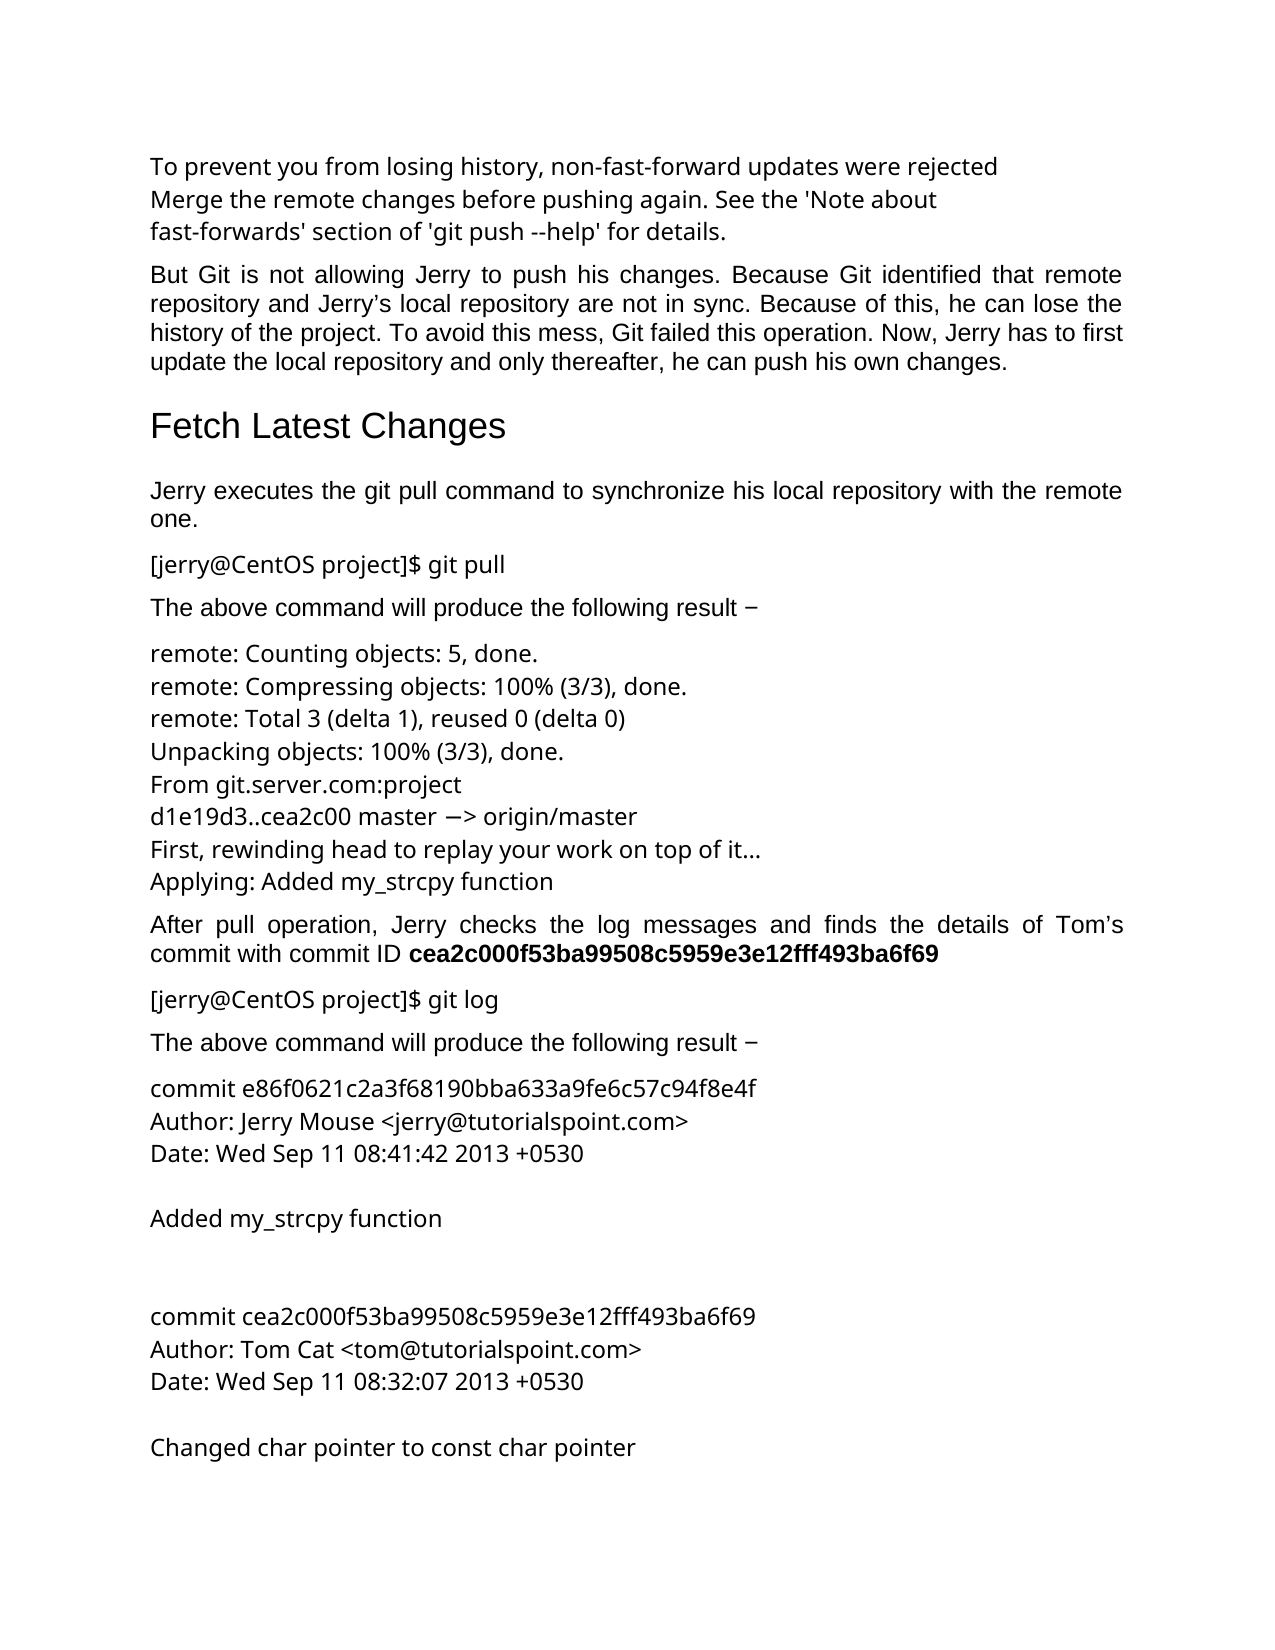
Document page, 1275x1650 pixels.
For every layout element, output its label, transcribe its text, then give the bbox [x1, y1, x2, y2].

text Unpacking objects: 100% (3/3), done. [150, 735, 1125, 767]
text Merge the remote changes before pushing again. See the 'Note about [150, 183, 1125, 215]
text The above command will produce the following result − [150, 593, 1125, 622]
text [jerry@CentOS project]$ git log [150, 983, 1125, 1015]
text Added my_strcpy function [150, 1202, 1125, 1235]
text Jerry executes the git pull command to synchronize his local repository with the remote one. [150, 476, 1125, 533]
text First, rewinding head to replay your work on top of it... [150, 833, 1125, 865]
text To prevent you from losing history, non-fast-forward updates were rejected [150, 150, 1125, 183]
text Author: Jerry Mouse <jerry@tutorialspoint.com> [150, 1104, 1125, 1137]
text But Git is not allowing Jerry to push his changes. Because Git identified that remote repository and Jerry’s local repository are not in sync. Because of this, he can lose the history of the project. To avoid this mess, Git failed this operation. Now, Jerry has to first update the local repository and only thereafter, he can push his own changes. [150, 260, 1125, 375]
text fast-forwards' section of 'git push --help' for details. [150, 215, 1125, 248]
text From git.server.com:project [150, 767, 1125, 800]
text d1e19d3..cea2c00 master −> origin/master [150, 800, 1125, 833]
text Date: Wed Sep 11 08:32:07 2013 +0530 [150, 1365, 1125, 1398]
text remote: Compressing objects: 100% (3/3), done. [150, 669, 1125, 702]
text Changed char pointer to const char pointer [150, 1430, 1125, 1463]
text Date: Wed Sep 11 08:41:42 2013 +0530 [150, 1137, 1125, 1169]
text After pull operation, Jerry checks the log messages and finds the details of Tom’s commit with commit ID cea2c000f53ba99508c5959e3e12fff493ba6f69 [150, 910, 1125, 968]
text [jerry@CentOS project]$ git pull [150, 548, 1125, 581]
text Applying: Added my_strcpy function [150, 865, 1125, 898]
text commit cea2c000f53ba99508c5959e3e12fff493ba6f69 [150, 1300, 1125, 1332]
text The above command will produce the following result − [150, 1028, 1125, 1057]
text commit e86f0621c2a3f68190bba633a9fe6c57c94f8e4f [150, 1072, 1125, 1104]
text Author: Tom Cat <tom@tutorialspoint.com> [150, 1332, 1125, 1365]
text remote: Counting objects: 5, done. [150, 637, 1125, 669]
text Fetch Latest Changes [150, 404, 1125, 446]
text remote: Total 3 (delta 1), reused 0 (delta 0) [150, 702, 1125, 735]
